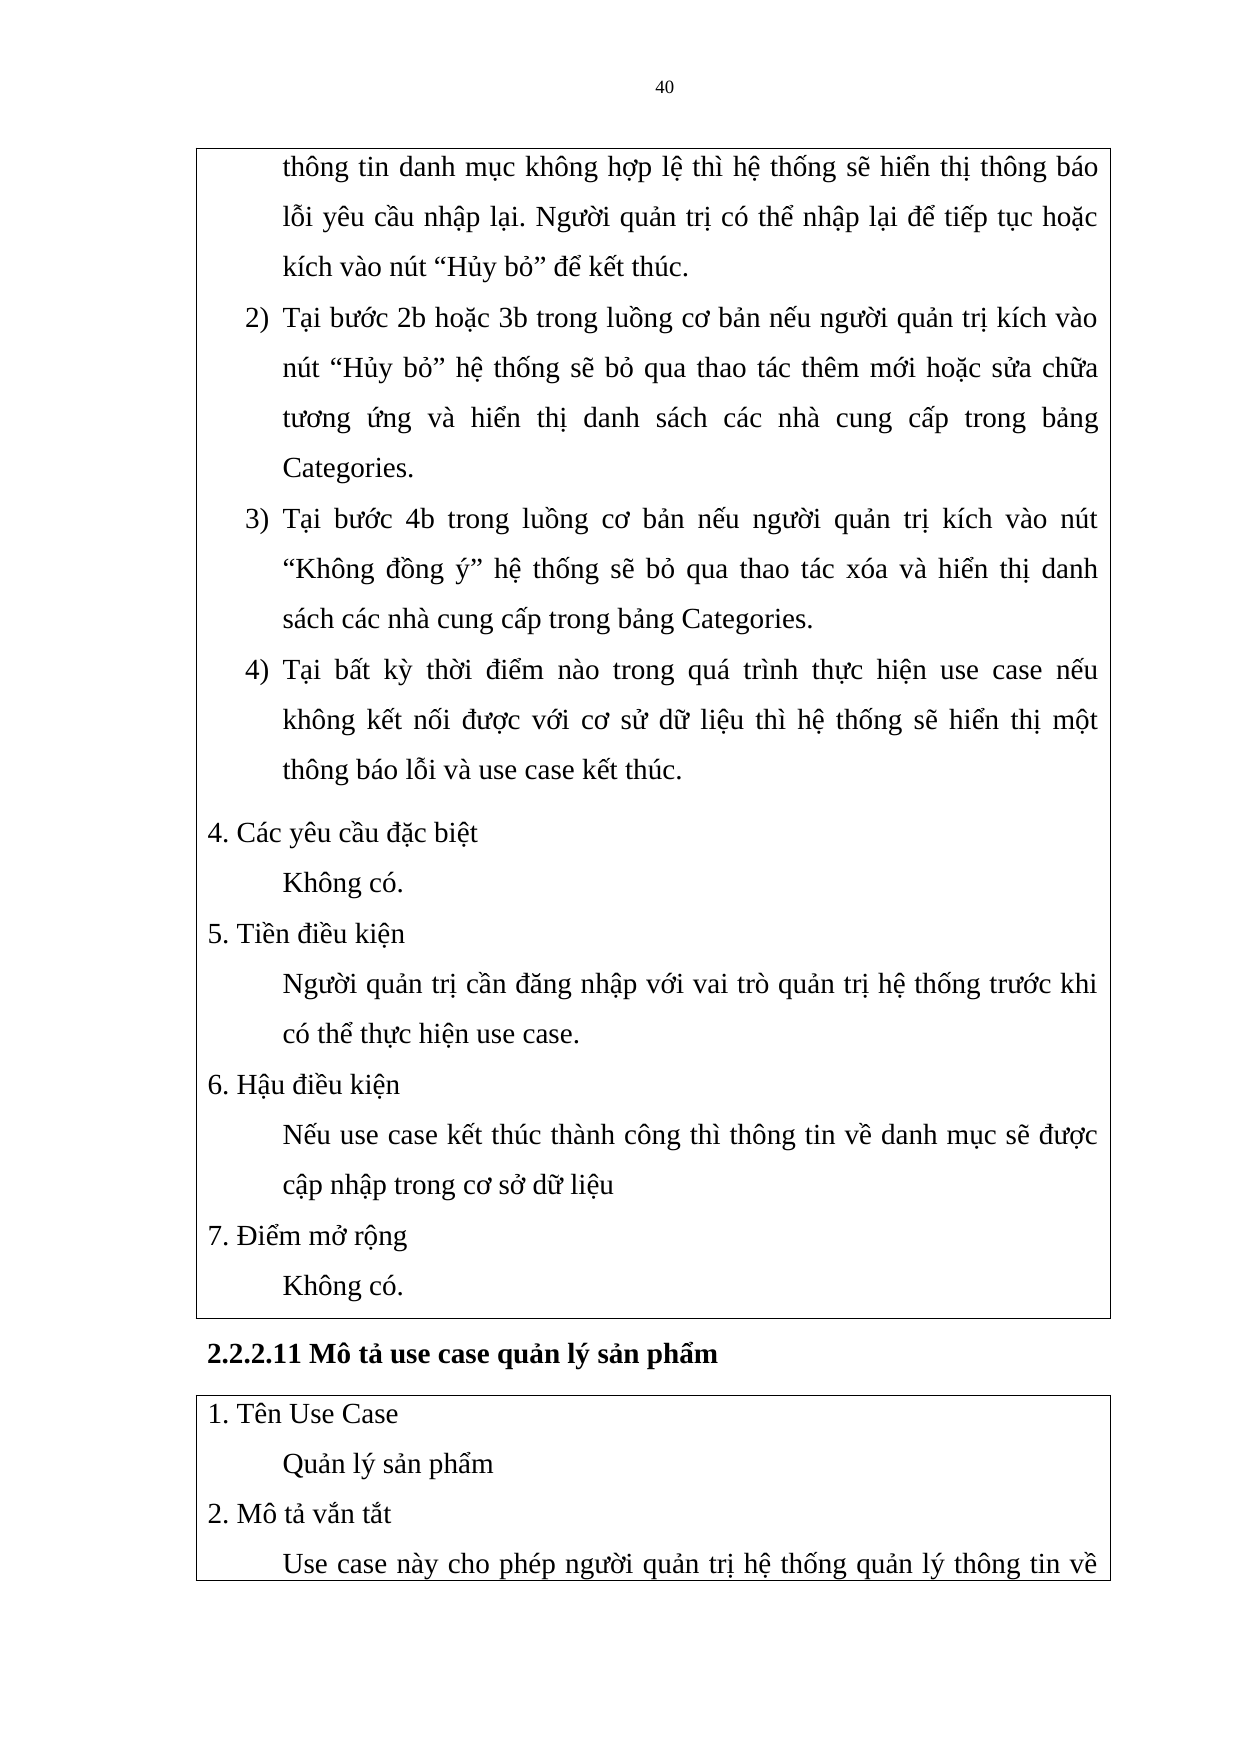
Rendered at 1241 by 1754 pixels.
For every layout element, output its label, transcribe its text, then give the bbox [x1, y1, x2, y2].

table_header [197, 1396, 1110, 1580]
subtitle 2.2.2.11 Mô tả use case quản lý sản phẩm [207, 1336, 1122, 1369]
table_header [197, 149, 1110, 1318]
